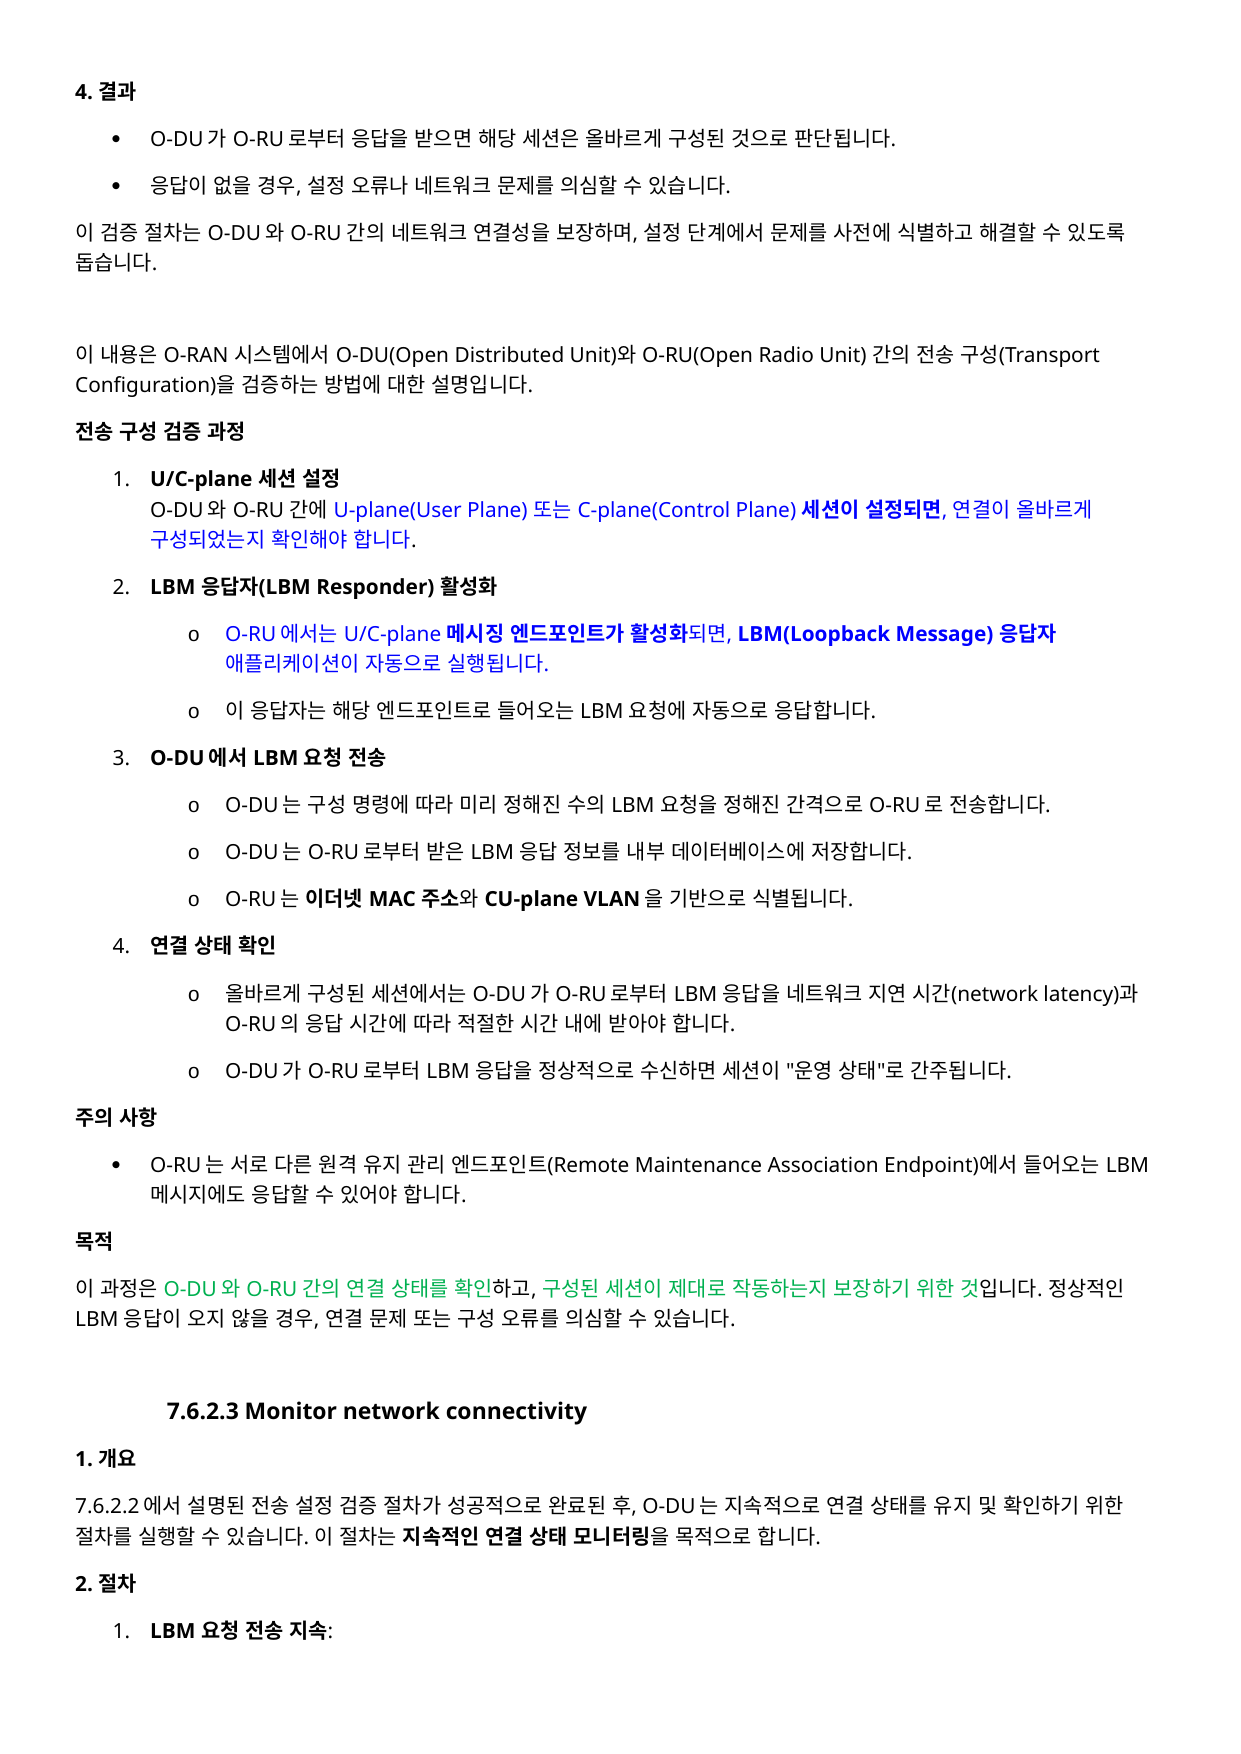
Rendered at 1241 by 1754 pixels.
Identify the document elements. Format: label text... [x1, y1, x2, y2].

text 7.6.2.2에서 설명된 전송 설정 검증 절차가 성공적으로 완료된 후, O-DU는 지속적으로 연결 상태를 유지 및 확인하기 위한 절차를 실행할 수 있습니다. 이 절차는 지속적인 연결 상태 모니터링을 목적으로 합니다. [75, 1489, 1165, 1550]
text 이 과정은 O-DU와 O-RU 간의 연결 상태를 확인하고, 구성된 세션이 제대로 작동하는지 보장하기 위한 것입니다. 정상적인 LBM 응답이 오지 않을 경우, 연결 문제 또는 구성 오류를 의심할 수 있습니다. [75, 1272, 1165, 1333]
list 응답이 없을 경우, 설정 오류나 네트워크 문제를 의심할 수 있습니다. [112, 169, 1165, 199]
text 전송 구성 검증 과정 [75, 416, 1165, 446]
list O-DU는 구성 명령에 따라 미리 정해진 수의 LBM 요청을 정해진 간격으로 O-RU로 전송합니다. [187, 788, 1165, 819]
list O-DU가 O-RU로부터 LBM 응답을 정상적으로 수신하면 세션이 "운영 상태"로 간주됩니다. [187, 1054, 1165, 1084]
text 이 검증 절차는 O-DU와 O-RU 간의 네트워크 연결성을 보장하며, 설정 단계에서 문제를 사전에 식별하고 해결할 수 있도록 돕습니다. [75, 216, 1165, 277]
list O-DU가 O-RU로부터 응답을 받으면 해당 세션은 올바르게 구성된 것으로 판단됩니다. [112, 122, 1165, 152]
text 2. 절차 [75, 1567, 1165, 1597]
list LBM 요청 전송 지속: [112, 1614, 1165, 1644]
list O-DU에서 LBM 요청 전송 [112, 742, 1165, 772]
subtitle 7.6.2.3 Monitor network connectivity [167, 1395, 1165, 1426]
list LBM 응답자(LBM Responder) 활성화 [112, 570, 1165, 600]
text 1. 개요 [75, 1443, 1165, 1473]
list O-RU는 서로 다른 원격 유지 관리 엔드포인트(Remote Maintenance Association Endpoint)에서 들어오는 LBM 메시지에도 응답할 수 있어야 합니다. [112, 1148, 1165, 1209]
list O-DU는 O-RU로부터 받은 LBM 응답 정보를 내부 데이터베이스에 저장합니다. [187, 836, 1165, 866]
text 목적 [75, 1225, 1165, 1256]
list 올바르게 구성된 세션에서는 O-DU가 O-RU로부터 LBM 응답을 네트워크 지연 시간(network latency)과 O-RU의 응답 시간에 따라 적절한 시간 내에 받아야 합니다. [187, 977, 1165, 1037]
list 이 응답자는 해당 엔드포인트로 들어오는 LBM 요청에 자동으로 응답합니다. [187, 694, 1165, 725]
text 4. 결과 [75, 75, 1165, 105]
list U/C-plane 세션 설정 O-DU와 O-RU 간에 U-plane(User Plane) 또는 C-plane(Control Plane) 세션이 설정되면, 연결이 올바르게 구성되었는지 확인해야 합니다. [112, 462, 1165, 553]
list O-RU에서는 U/C-plane 메시징 엔드포인트가 활성화되면, LBM(Loopback Message) 응답자 애플리케이션이 자동으로 실행됩니다. [187, 617, 1165, 678]
text 이 내용은 O-RAN 시스템에서 O-DU(Open Distributed Unit)와 O-RU(Open Radio Unit) 간의 전송 구성(Transport Configuration)을 검증하는 방법에 대한 설명입니다. [75, 338, 1165, 399]
text 주의 사항 [75, 1101, 1165, 1131]
list O-RU는 이더넷 MAC 주소와 CU-plane VLAN을 기반으로 식별됩니다. [187, 883, 1165, 913]
list 연결 상태 확인 [112, 930, 1165, 960]
